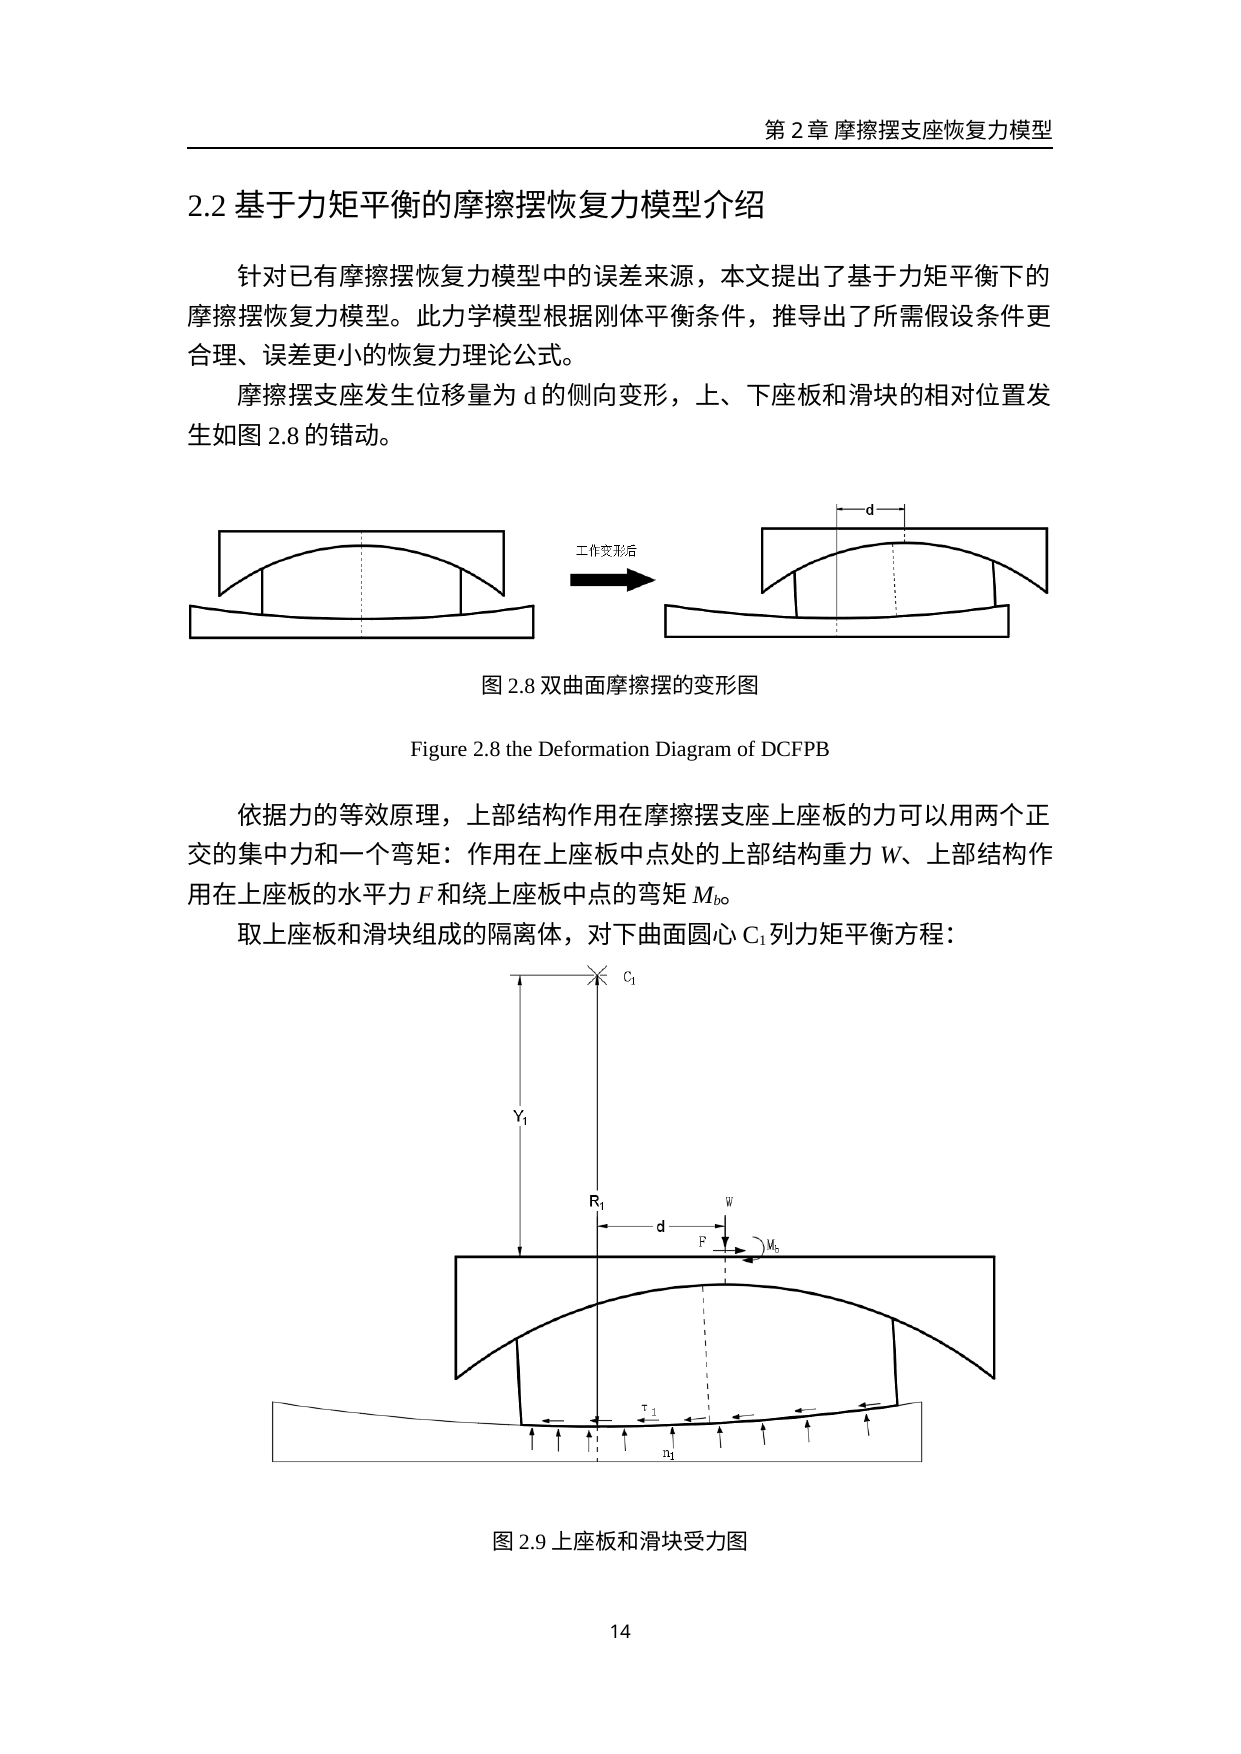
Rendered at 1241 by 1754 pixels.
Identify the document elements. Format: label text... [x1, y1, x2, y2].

text 取上座板和滑块组成的隔离体，对下曲面圆心C1列力矩平衡方程： [187, 913, 1053, 952]
subtitle 基于力矩平衡的摩擦摆恢复力模型介绍 [187, 163, 1053, 242]
text 依据力的等效原理，上部结构作用在摩擦摆支座上座板的力可以用两个正交的集中力和一个弯矩：作用在上座板中点处的上部结构重力W、上部结构作用在上座板的水平力F和绕上座板中点的弯矩Mb。 [187, 793, 1053, 913]
picture [187, 453, 1053, 648]
text 针对已有摩擦摆恢复力模型中的误差来源，本文提出了基于力矩平衡下的摩擦摆恢复力模型。此力学模型根据刚体平衡条件，推导出了所需假设条件更合理、误差更小的恢复力理论公式。 [187, 255, 1053, 374]
picture [206, 952, 1034, 1478]
